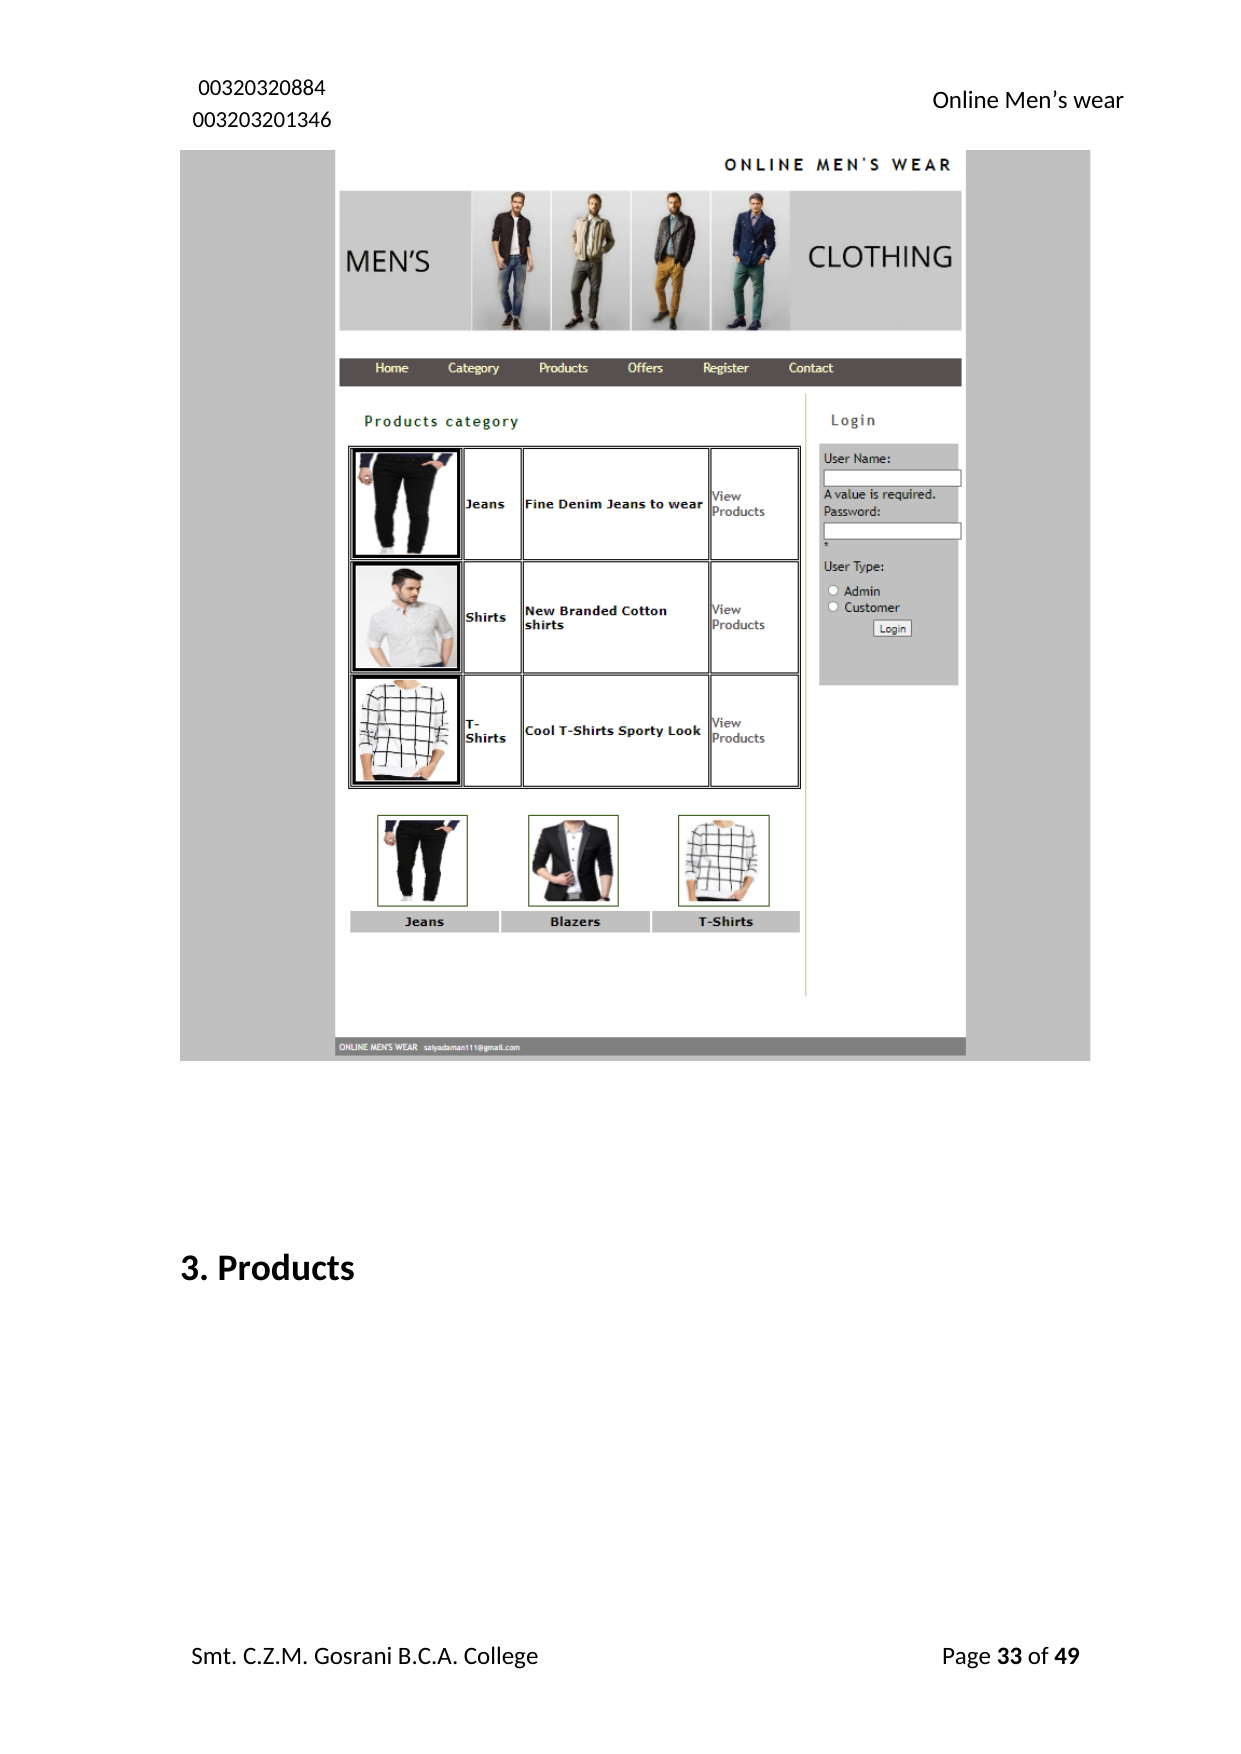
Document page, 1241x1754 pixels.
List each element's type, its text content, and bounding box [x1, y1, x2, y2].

picture [180, 150, 1091, 1061]
text 3. Products [180, 1244, 1090, 1290]
